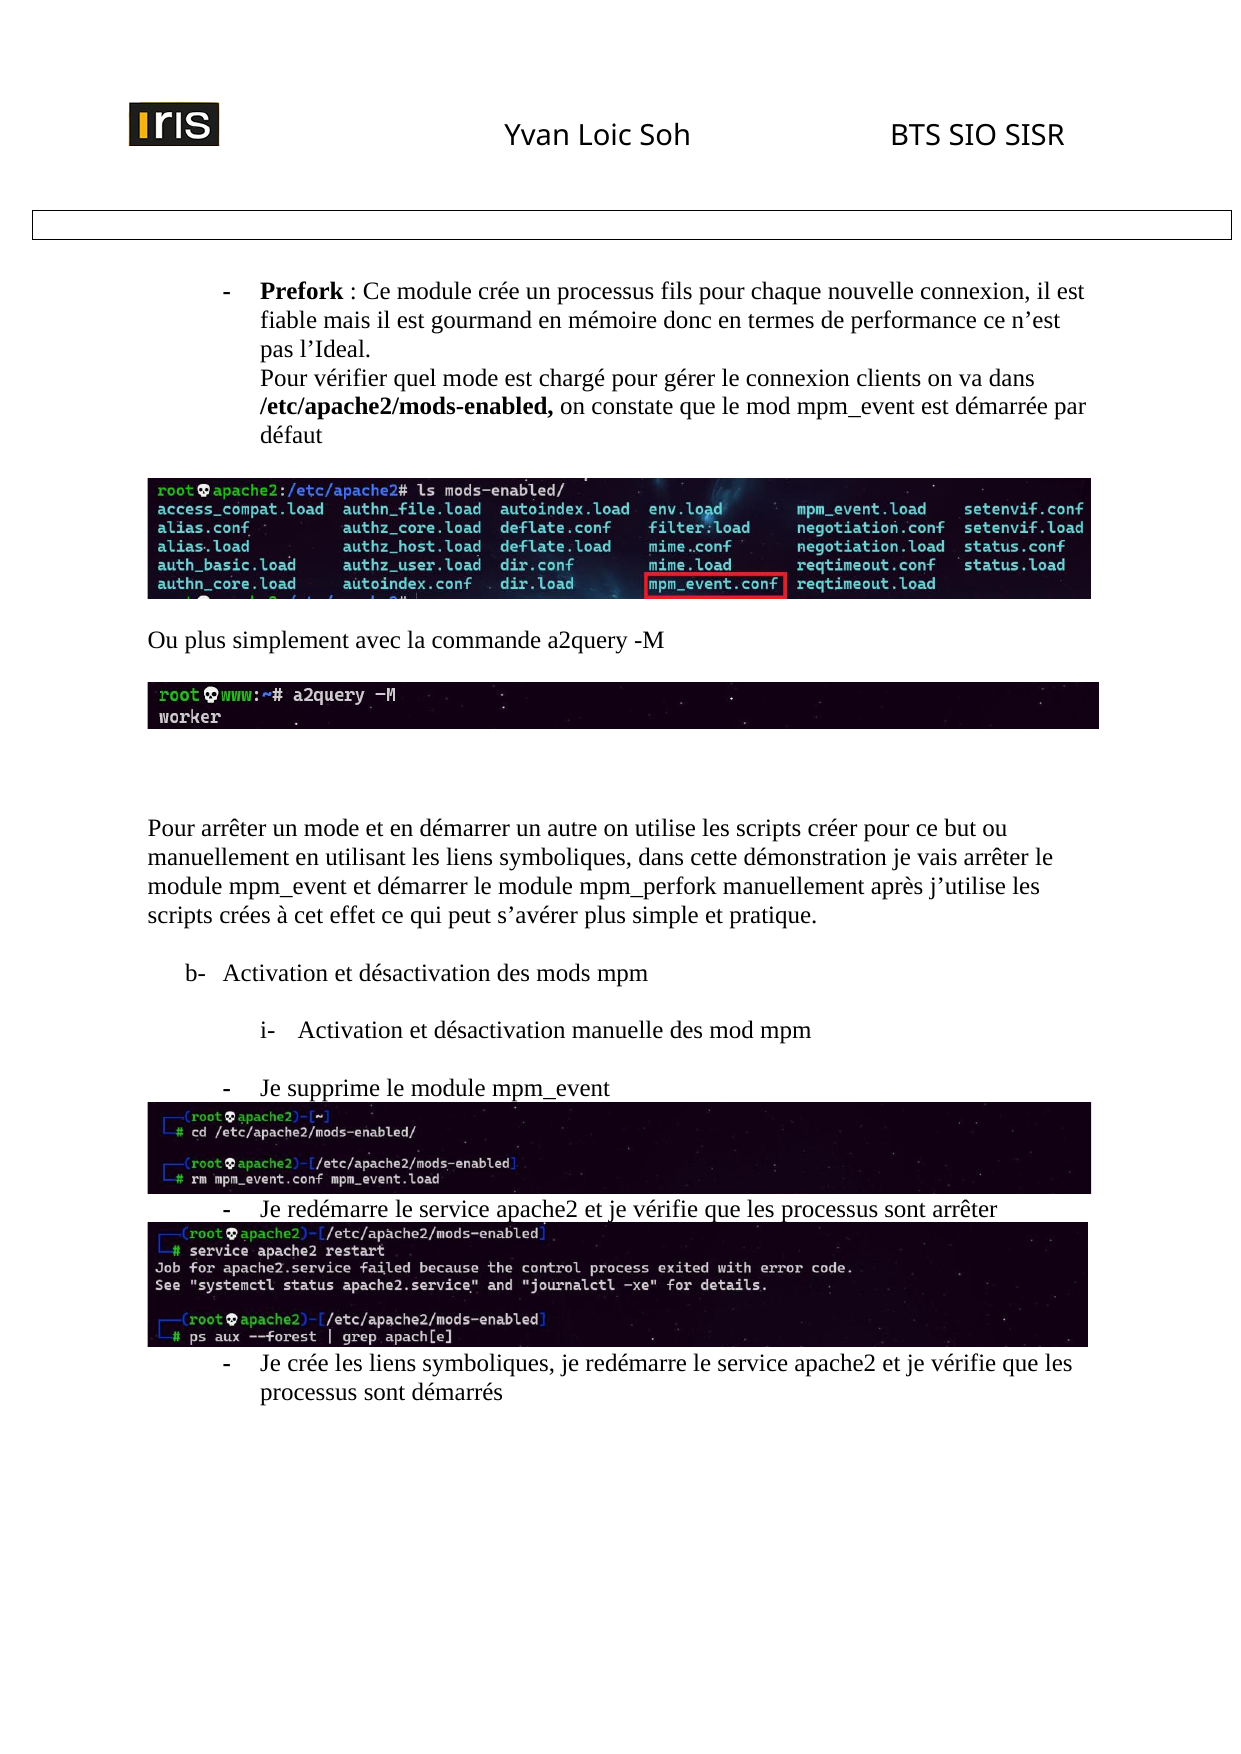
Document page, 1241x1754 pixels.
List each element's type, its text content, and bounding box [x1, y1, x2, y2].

list Je supprime le module mpm_event [222, 1073, 1180, 1102]
list Prefork : Ce module crée un processus fils pour chaque nouvelle connexion, il est fiable mais il est gourmand en mémoire donc en termes de performance ce n’est pas l’Ideal. [222, 276, 1085, 363]
text Ou plus simplement avec la commande a2query -M [147, 625, 1180, 653]
picture [147, 478, 1091, 599]
text i- Activation et désactivation manuelle des mod mpm [260, 1016, 1180, 1044]
picture [147, 1222, 1088, 1347]
picture [147, 682, 1099, 729]
text Pour vérifier quel mode est chargé pour gérer le connexion clients on va dans [260, 363, 1180, 391]
list Je redémarre le service apache2 et je vérifie que les processus sont arrêter [222, 1194, 1180, 1223]
text /etc/apache2/mods-enabled, on constate que le mod mpm_event est démarrée par défaut [260, 391, 1088, 449]
text Pour arrêter un mode et en démarrer un autre on utilise les scripts créer pour ce but ou manuellement en utilisant les liens symboliques, dans cette démonstration je vais arrêter le module mpm_event et démarrer le module mpm_perfork manuellement après j’utilise les scripts crées à cet effet ce qui peut s’avérer plus simple et pratique. [147, 813, 1055, 928]
list Je crée les liens symboliques, je redémarre le service apache2 et je vérifie que les processus sont démarrés [222, 1348, 1073, 1405]
picture [125, 85, 278, 146]
list Activation et désactivation des mods mpm [185, 958, 1180, 987]
picture [147, 1102, 1092, 1194]
